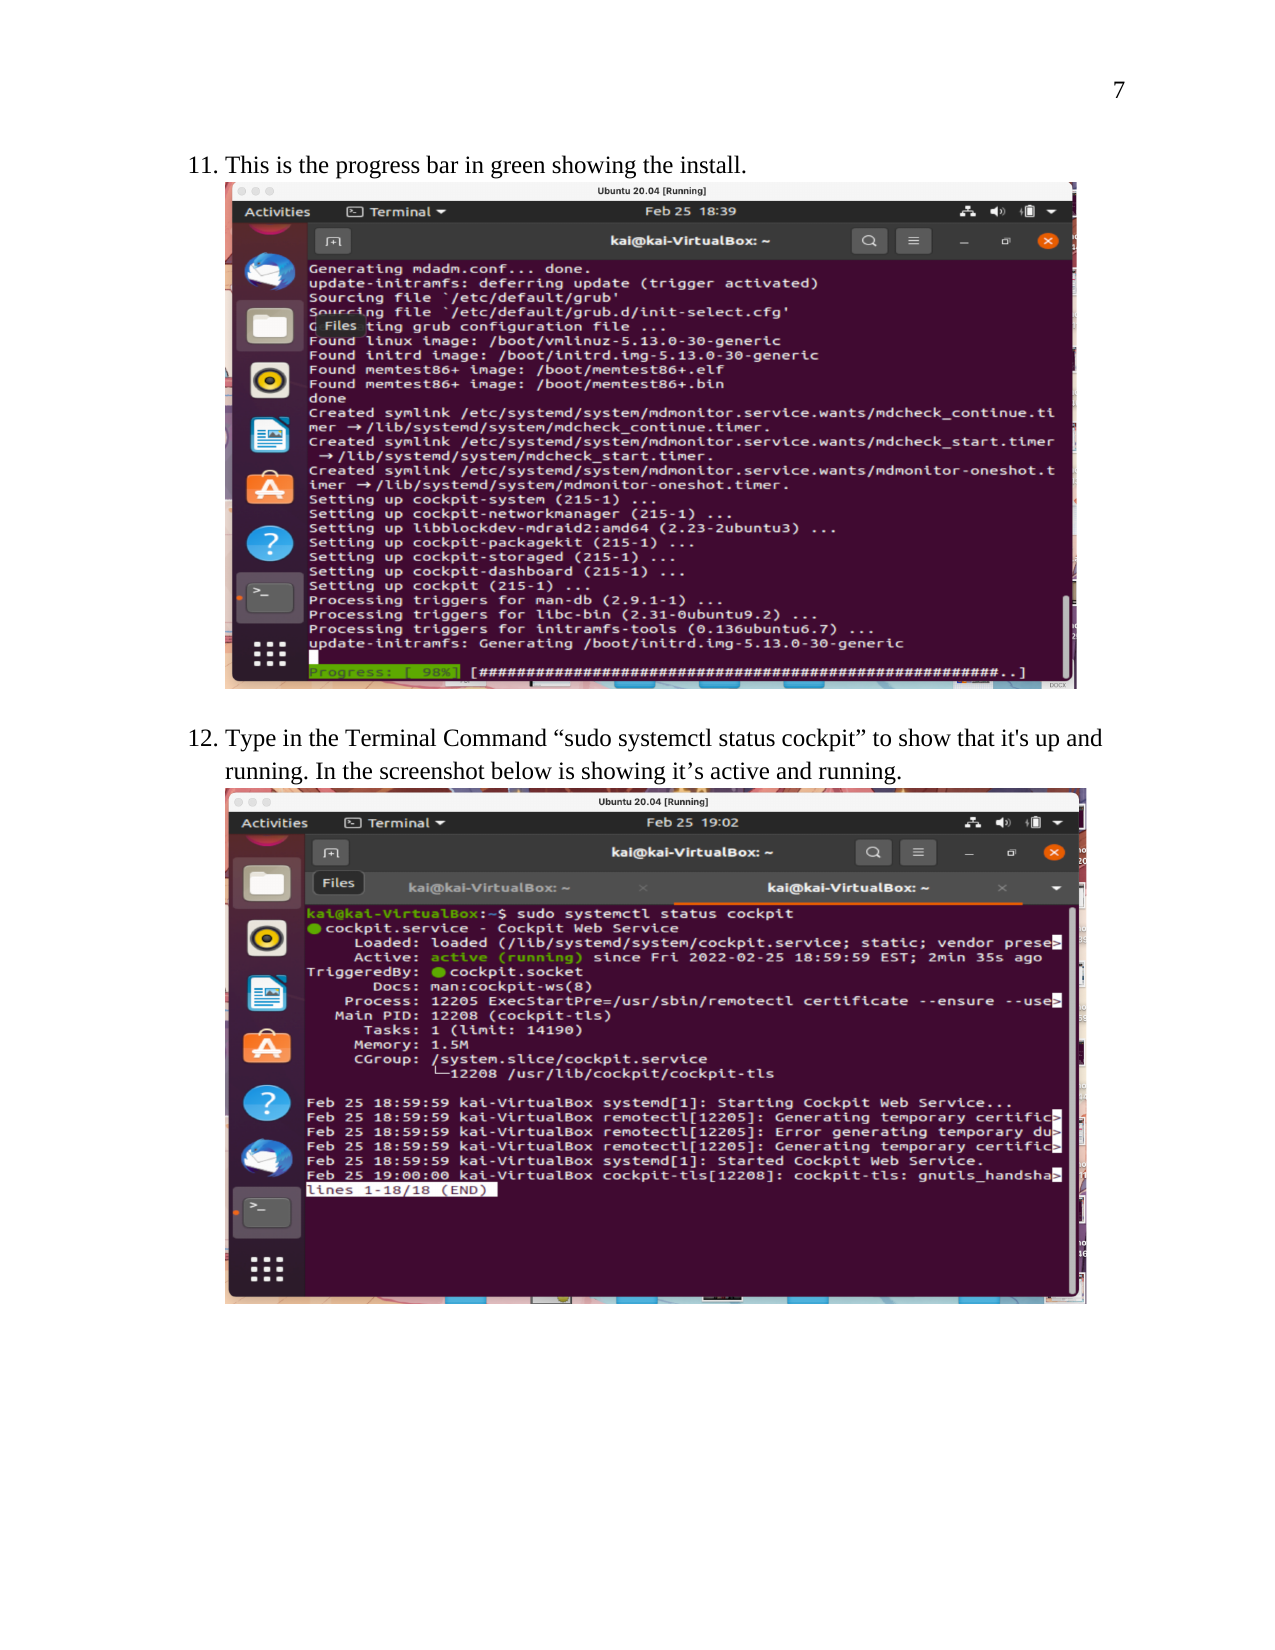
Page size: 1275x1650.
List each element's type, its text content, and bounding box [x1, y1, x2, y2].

picture [225, 182, 1077, 689]
picture [225, 788, 1087, 1304]
